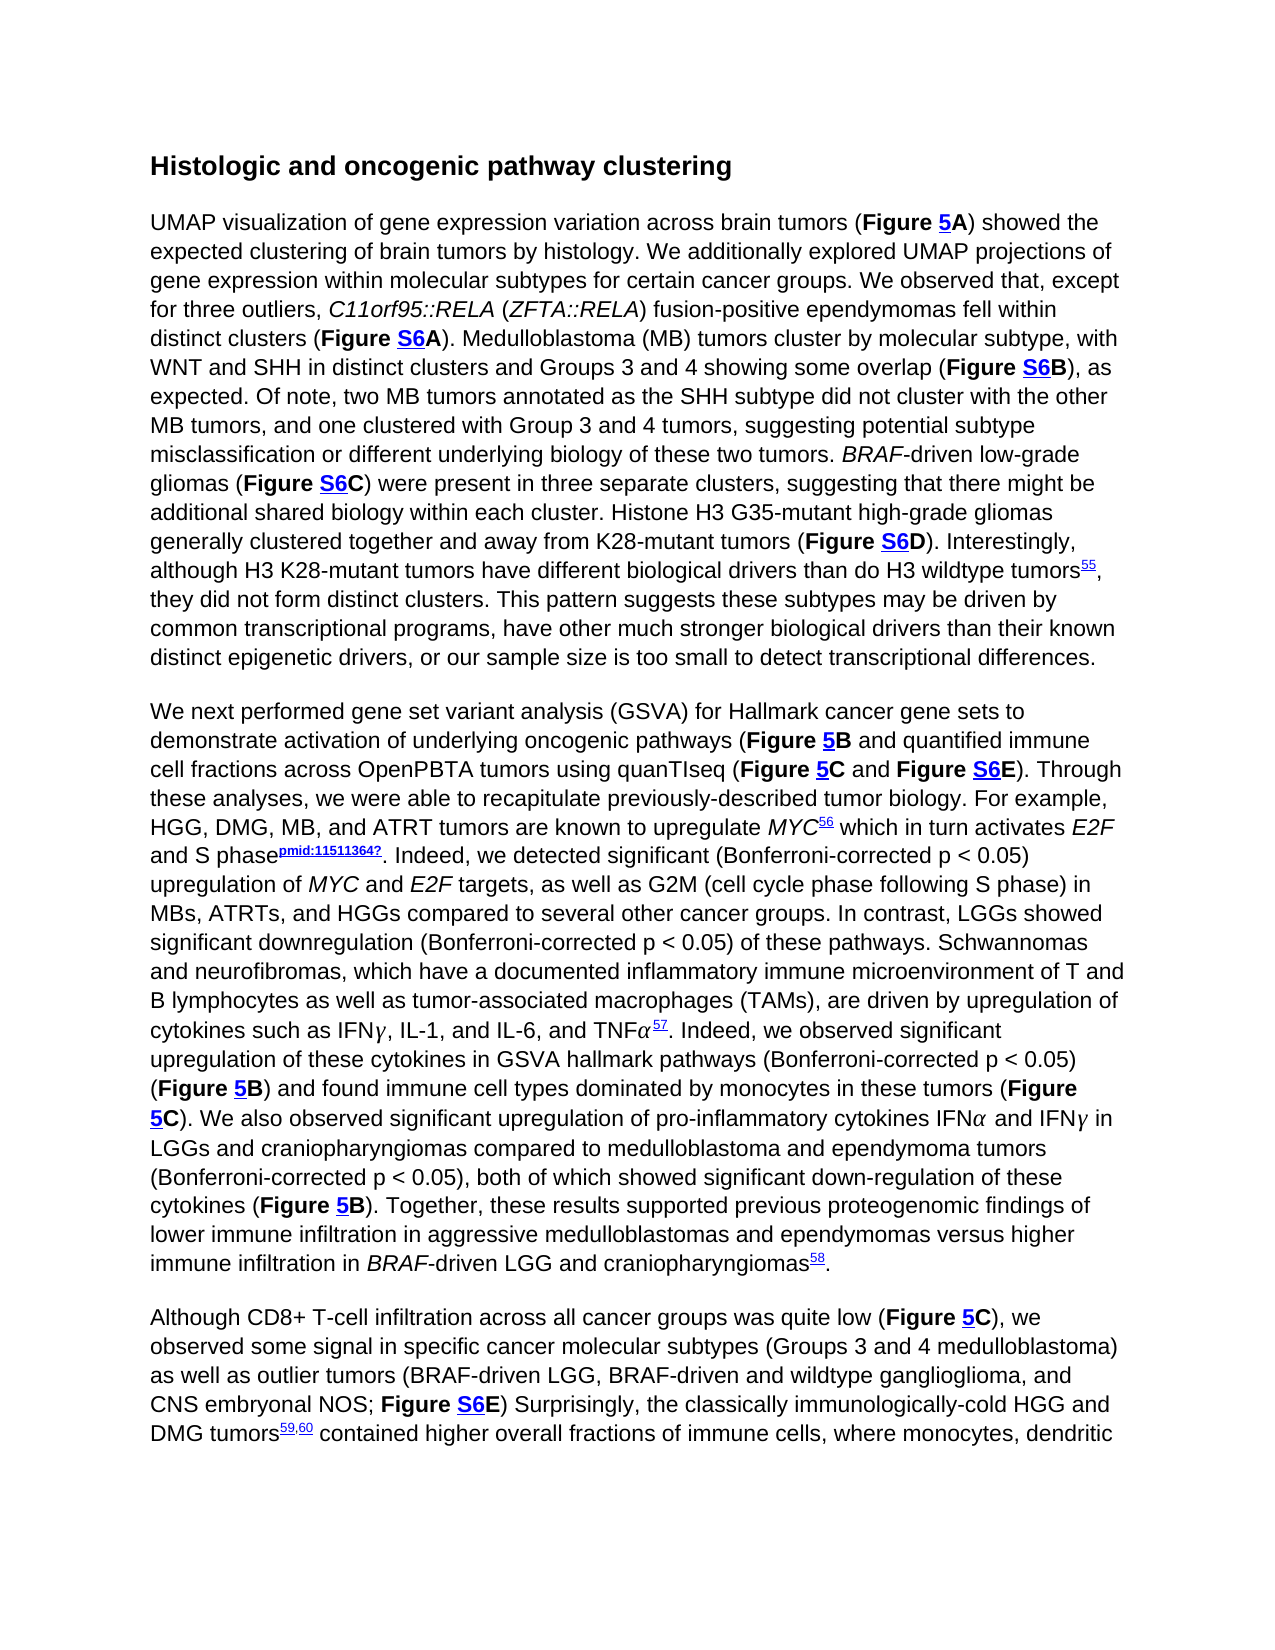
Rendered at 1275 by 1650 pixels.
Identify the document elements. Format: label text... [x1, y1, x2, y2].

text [150, 1304, 1125, 1447]
subtitle Histologic and oncogenic pathway clustering [150, 150, 1125, 181]
text We next performed gene set variant analysis (GSVA) for Hallmark cancer gene sets to demonstrate activation of underlying oncogenic pathways (Figure 5B and quantified immune cell fractions across OpenPBTA tumors using quanTIseq (Figure 5C and Figure S6E). Through these analyses, we were able to recapitulate previously-described tumor biology. For example, HGG, DMG, MB, and ATRT tumors are known to upregulate MYC56 which in turn activates E2F and S phasepmid:11511364?. Indeed, we detected significant (Bonferroni-corrected p < 0.05) upregulation of MYC and E2F targets, as well as G2M (cell cycle phase following S phase) in MBs, ATRTs, and HGGs compared to several other cancer groups. In contrast, LGGs showed significant downregulation (Bonferroni-corrected p < 0.05) of these pathways. Schwannomas and neurofibromas, which have a documented inflammatory immune microenvironment of T and B lymphocytes as well as tumor-associated macrophages (TAMs), are driven by upregulation of cytokines such as IFN, IL-1, and IL-6, and TNF57. Indeed, we observed significant upregulation of these cytokines in GSVA hallmark pathways (Bonferroni-corrected p < 0.05) (Figure 5B) and found immune cell types dominated by monocytes in these tumors (Figure 5C). We also observed significant upregulation of pro-inflammatory cytokines IFN and IFN in LGGs and craniopharyngiomas compared to medulloblastoma and ependymoma tumors (Bonferroni-corrected p < 0.05), both of which showed significant down-regulation of these cytokines (Figure 5B). Together, these results supported previous proteogenomic findings of lower immune infiltration in aggressive medulloblastomas and ependymomas versus higher immune infiltration in BRAF-driven LGG and craniopharyngiomas58. [150, 698, 1125, 1277]
text UMAP visualization of gene expression variation across brain tumors (Figure 5A) showed the expected clustering of brain tumors by histology. We additionally explored UMAP projections of gene expression within molecular subtypes for certain cancer groups. We observed that, except for three outliers, C11orf95::RELA (ZFTA::RELA) fusion-positive ependymomas fell within distinct clusters (Figure S6A). Medulloblastoma (MB) tumors cluster by molecular subtype, with WNT and SHH in distinct clusters and Groups 3 and 4 showing some overlap (Figure S6B), as expected. Of note, two MB tumors annotated as the SHH subtype did not cluster with the other MB tumors, and one clustered with Group 3 and 4 tumors, suggesting potential subtype misclassification or different underlying biology of these two tumors. BRAF-driven low-grade gliomas (Figure S6C) were present in three separate clusters, suggesting that there might be additional shared biology within each cluster. Histone H3 G35-mutant high-grade gliomas generally clustered together and away from K28-mutant tumors (Figure S6D). Interestingly, although H3 K28-mutant tumors have different biological drivers than do H3 wildtype tumors55, they did not form distinct clusters. This pattern suggests these subtypes may be driven by common transcriptional programs, have other much stronger biological drivers than their known distinct epigenetic drivers, or our sample size is too small to detect transcriptional differences. [150, 209, 1125, 670]
